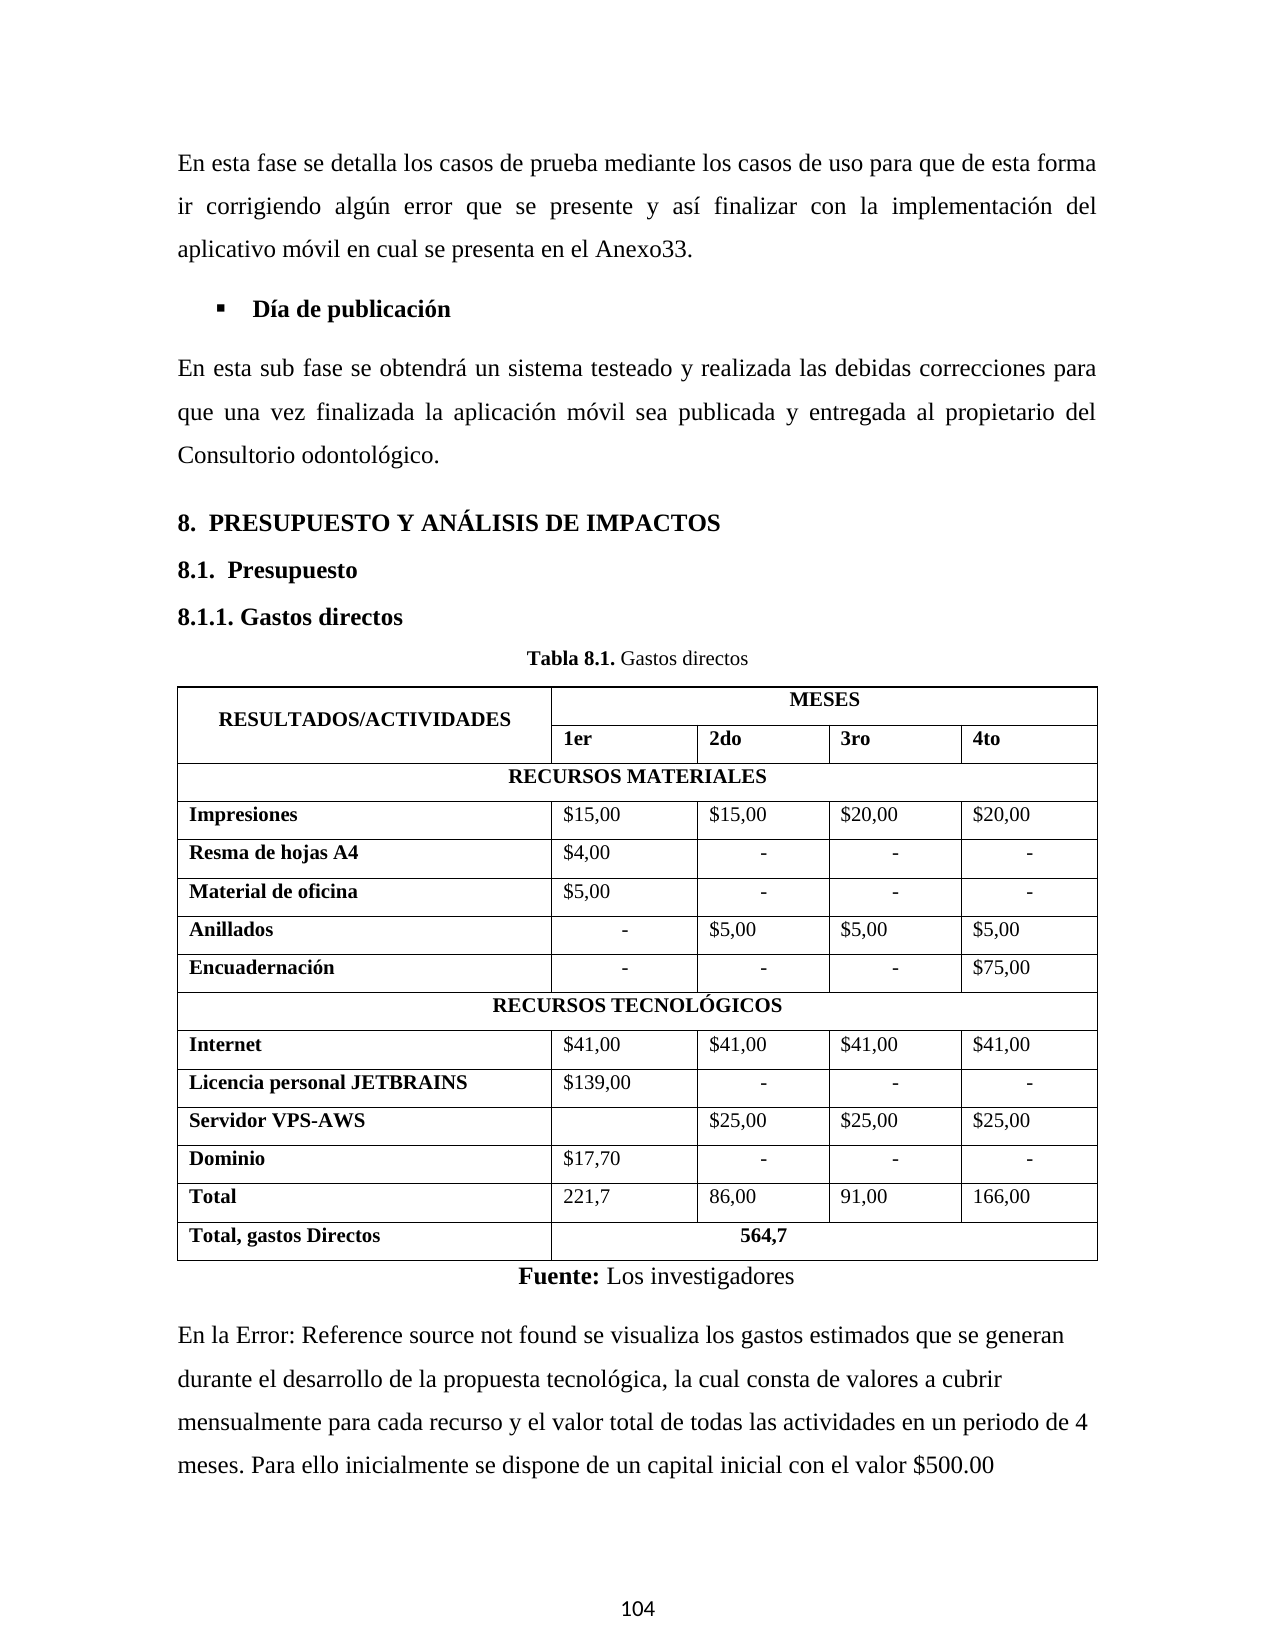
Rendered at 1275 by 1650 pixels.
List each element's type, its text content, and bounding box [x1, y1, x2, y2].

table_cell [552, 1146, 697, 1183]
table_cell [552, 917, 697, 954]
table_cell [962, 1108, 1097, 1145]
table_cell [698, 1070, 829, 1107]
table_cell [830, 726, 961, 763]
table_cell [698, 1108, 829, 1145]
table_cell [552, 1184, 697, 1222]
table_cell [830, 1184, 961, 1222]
text Fuente: Los investigadores [215, 1261, 1098, 1289]
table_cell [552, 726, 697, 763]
text En esta fase se detalla los casos de prueba mediante los casos de uso para que de esta forma ir corrigiendo algún error que se presente y así finalizar con la implementación del aplicativo móvil en cual se presenta en el Anexo33. [177, 148, 1098, 263]
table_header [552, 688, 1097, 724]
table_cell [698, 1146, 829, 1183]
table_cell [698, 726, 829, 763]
list Día de publicación [215, 294, 1098, 322]
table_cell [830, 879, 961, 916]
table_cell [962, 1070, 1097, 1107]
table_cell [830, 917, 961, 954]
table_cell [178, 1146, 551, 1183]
subtitle 8. PRESUPUESTO Y ANÁLISIS DE IMPACTOS [177, 508, 1098, 537]
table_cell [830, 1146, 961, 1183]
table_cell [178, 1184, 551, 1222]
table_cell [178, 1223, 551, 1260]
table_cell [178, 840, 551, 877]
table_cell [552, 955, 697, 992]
subtitle 8.1. Presupuesto [177, 555, 1098, 584]
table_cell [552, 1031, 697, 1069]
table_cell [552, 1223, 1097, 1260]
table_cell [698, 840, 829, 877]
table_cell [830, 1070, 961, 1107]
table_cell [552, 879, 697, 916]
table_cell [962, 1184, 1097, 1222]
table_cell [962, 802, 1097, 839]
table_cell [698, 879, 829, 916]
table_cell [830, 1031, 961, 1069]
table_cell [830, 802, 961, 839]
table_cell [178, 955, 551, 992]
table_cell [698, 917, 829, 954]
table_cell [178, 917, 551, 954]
text En esta sub fase se obtendrá un sistema testeado y realizada las debidas correcciones para que una vez finalizada la aplicación móvil sea publicada y entregada al propietario del Consultorio odontológico. [177, 353, 1098, 468]
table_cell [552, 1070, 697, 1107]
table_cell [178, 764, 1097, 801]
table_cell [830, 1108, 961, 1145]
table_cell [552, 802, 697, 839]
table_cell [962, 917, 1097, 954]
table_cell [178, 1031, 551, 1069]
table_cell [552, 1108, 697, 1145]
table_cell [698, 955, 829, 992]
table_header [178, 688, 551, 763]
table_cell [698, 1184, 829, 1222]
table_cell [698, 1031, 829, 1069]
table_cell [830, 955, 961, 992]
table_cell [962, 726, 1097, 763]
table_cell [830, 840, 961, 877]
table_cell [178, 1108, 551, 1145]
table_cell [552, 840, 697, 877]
subtitle 8.1.1. Gastos directos [177, 602, 1098, 631]
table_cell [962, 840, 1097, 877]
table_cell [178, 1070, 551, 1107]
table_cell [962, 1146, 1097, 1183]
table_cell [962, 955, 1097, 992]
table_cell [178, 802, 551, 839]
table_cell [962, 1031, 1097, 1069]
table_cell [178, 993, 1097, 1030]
text Tabla 8.1. Gastos directos [177, 646, 1098, 670]
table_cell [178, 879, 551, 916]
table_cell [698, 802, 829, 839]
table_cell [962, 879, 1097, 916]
